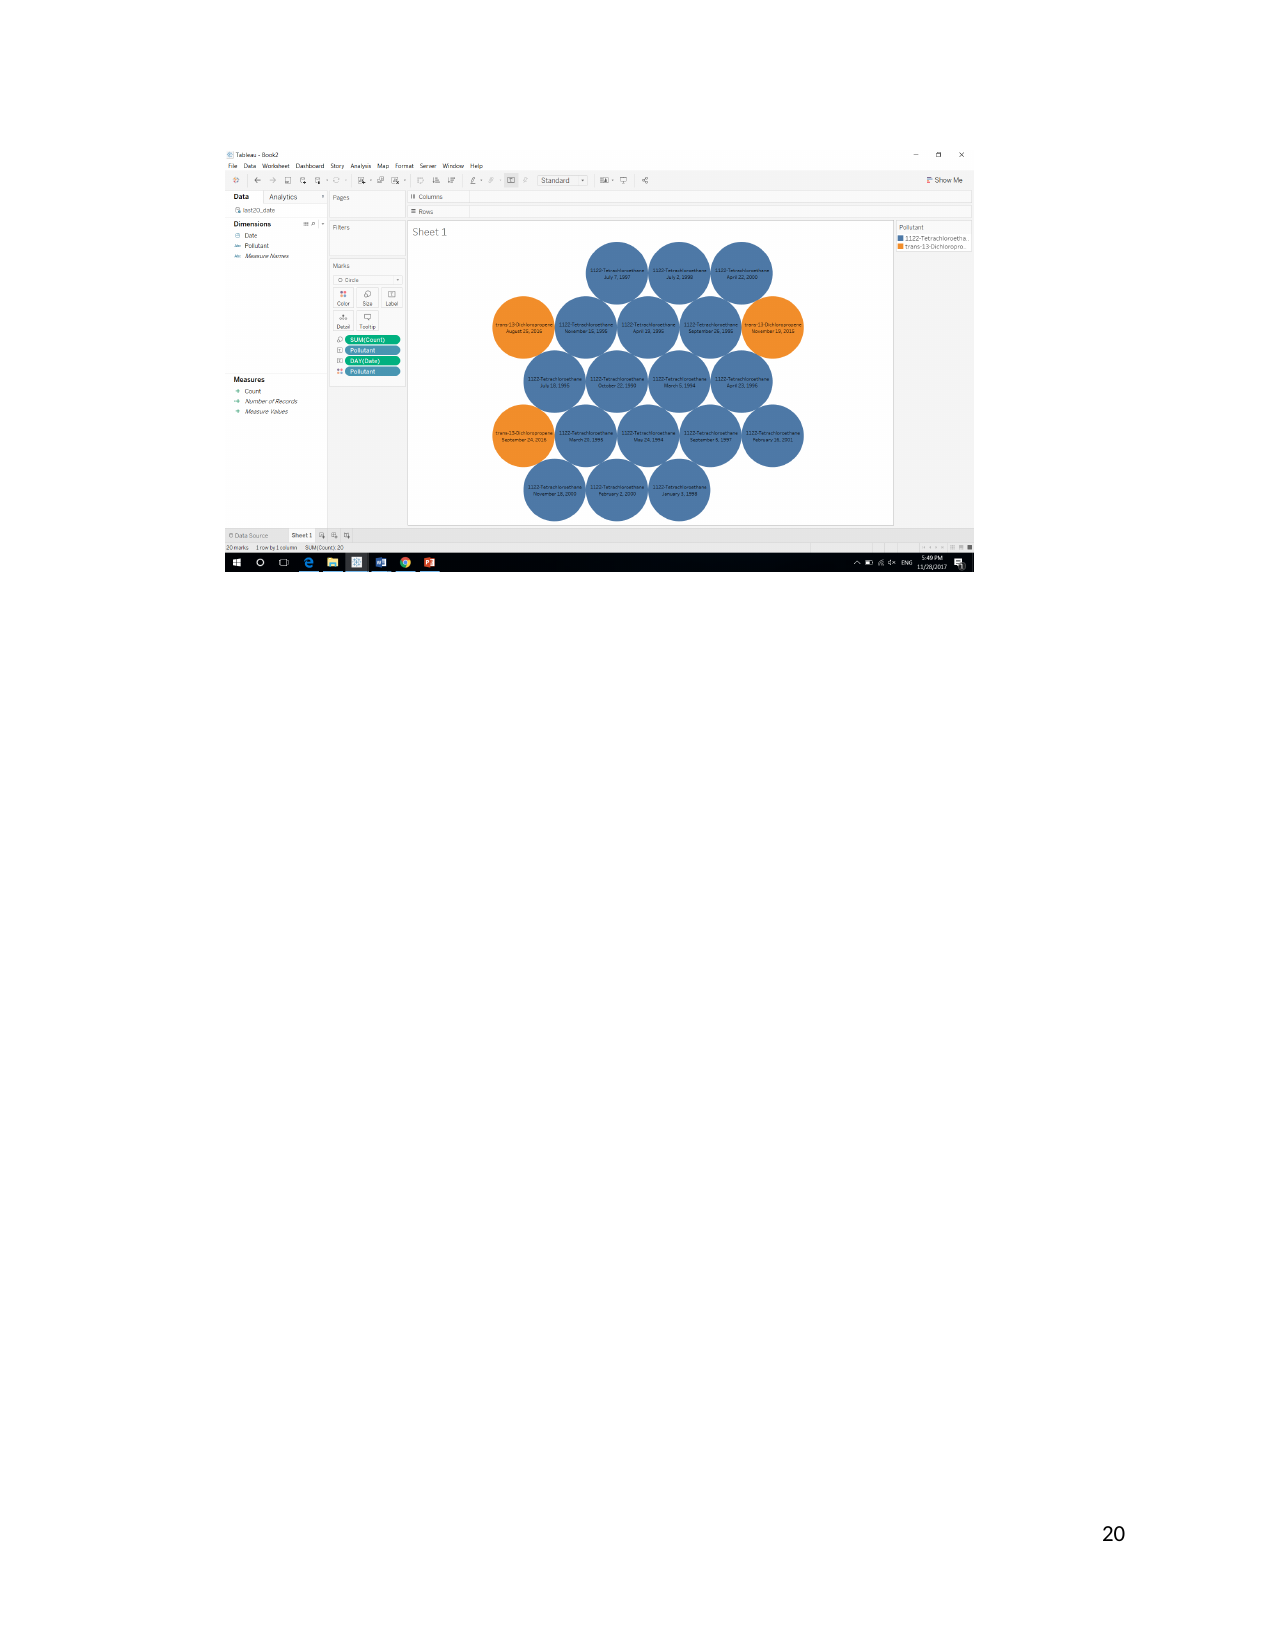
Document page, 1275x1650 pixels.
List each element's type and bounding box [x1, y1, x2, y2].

picture [225, 150, 974, 572]
